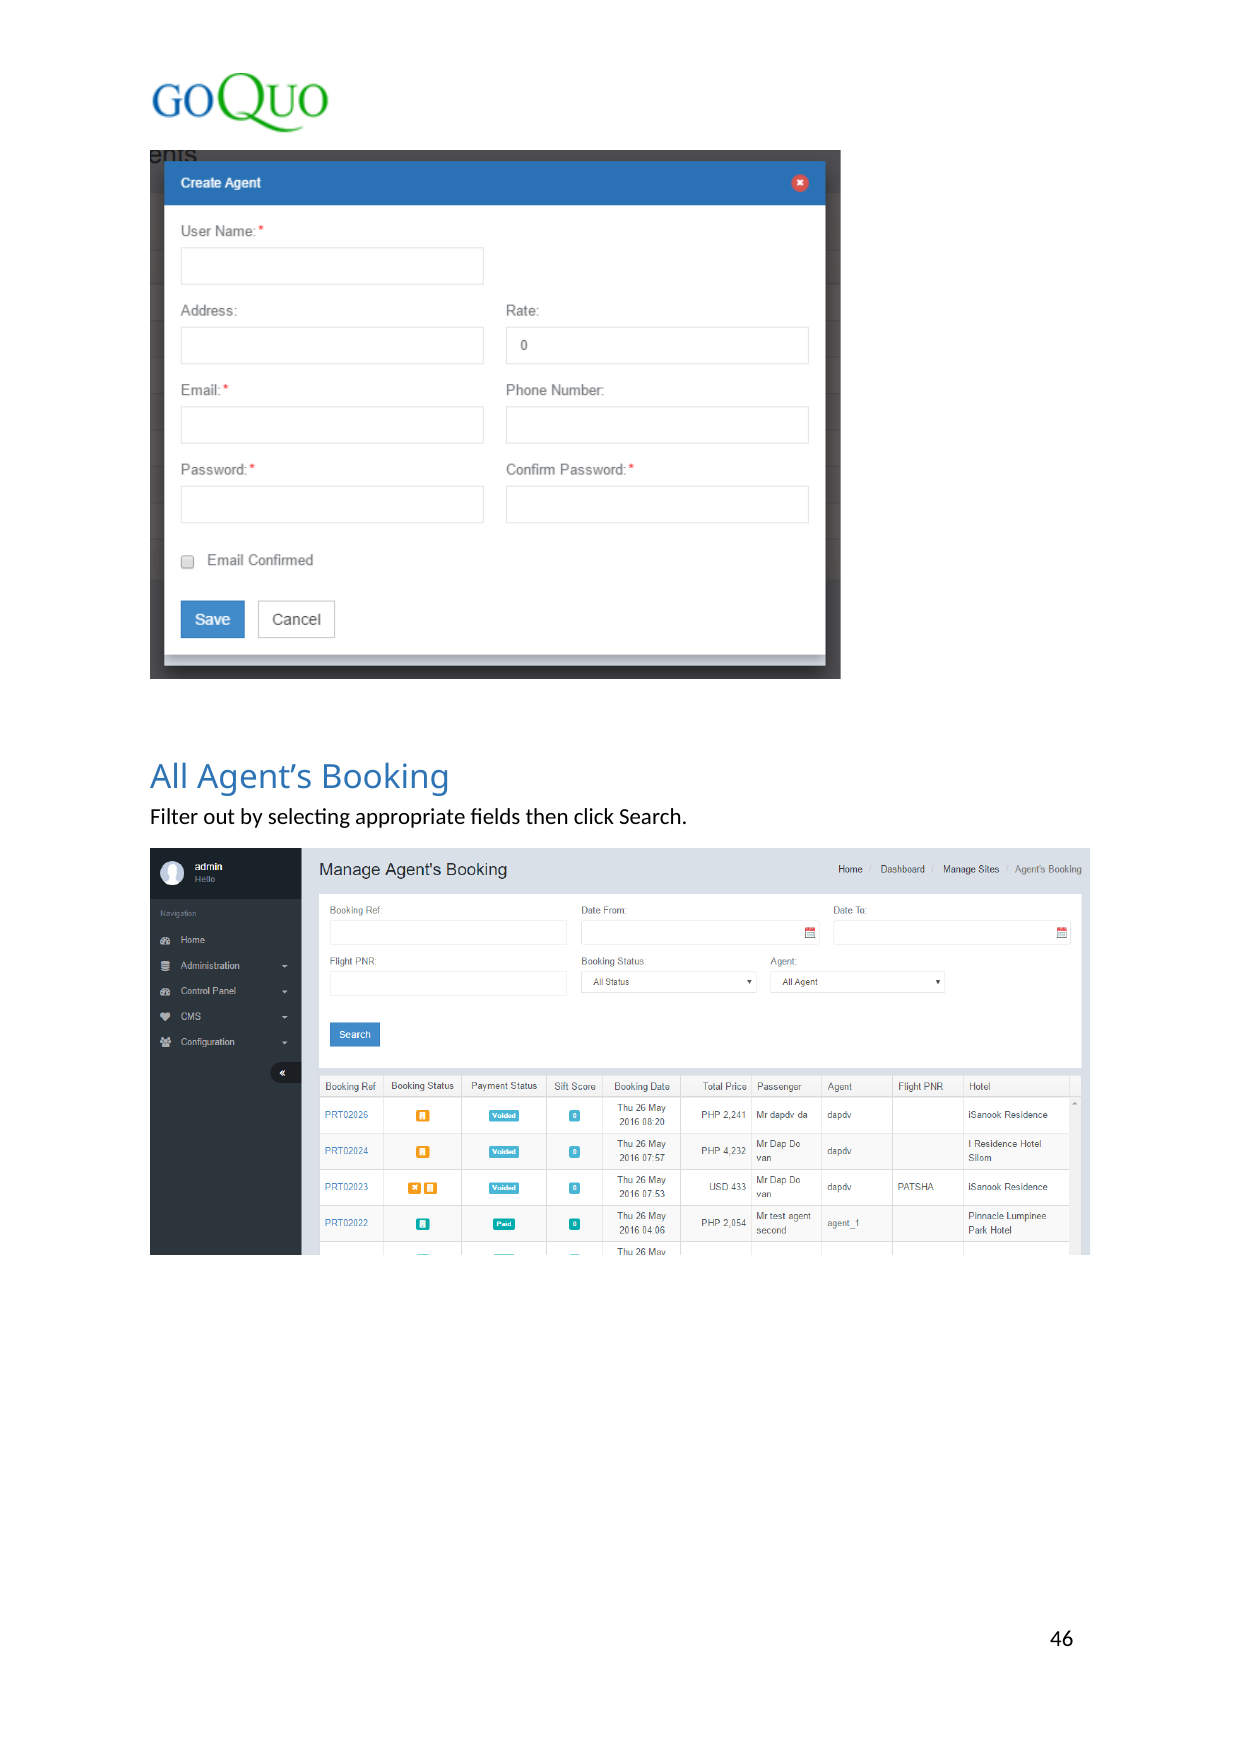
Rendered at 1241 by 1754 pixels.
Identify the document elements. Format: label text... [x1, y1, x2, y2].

subtitle All Agent’s Booking [150, 753, 1090, 798]
text Filter out by selecting appropriate fields then click Search. [150, 802, 1090, 830]
picture [150, 150, 841, 679]
picture [150, 848, 1091, 1255]
picture [150, 73, 330, 134]
